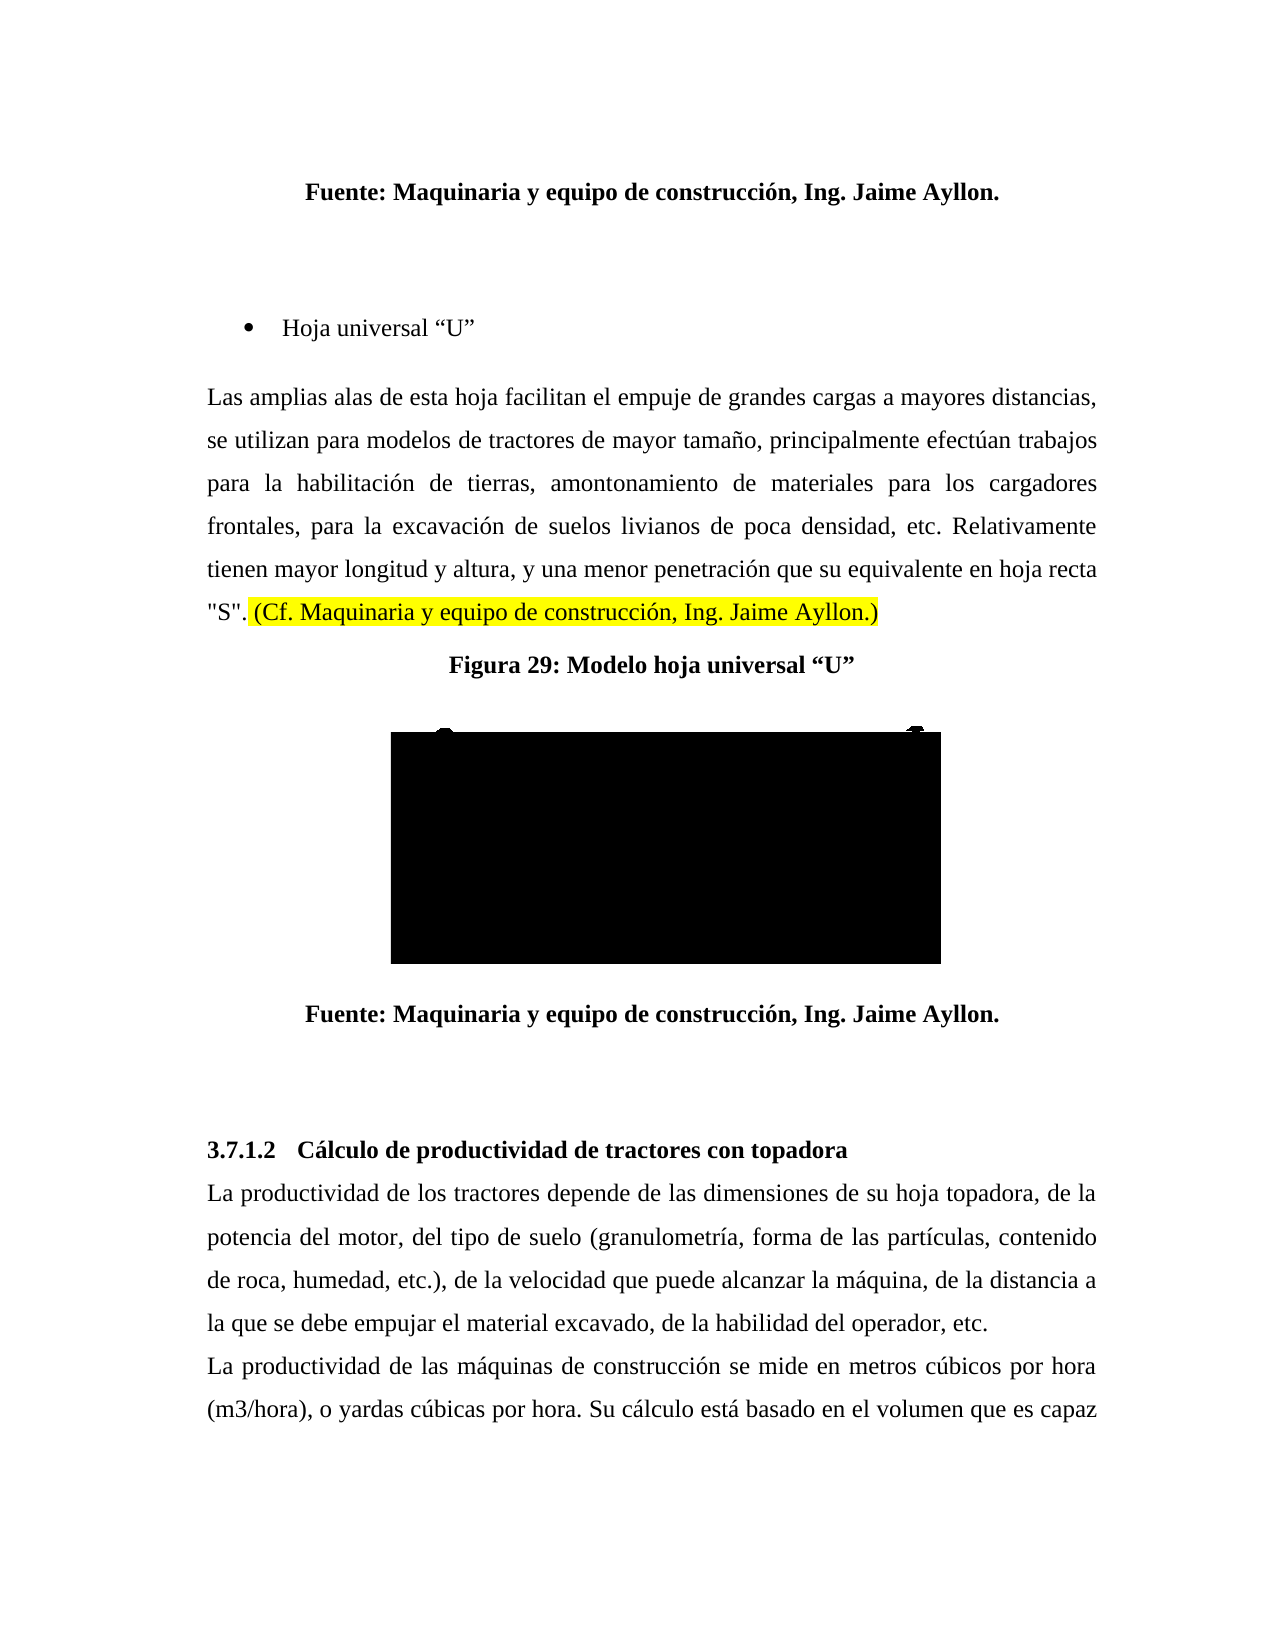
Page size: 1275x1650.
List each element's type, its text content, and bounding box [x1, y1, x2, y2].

picture [390, 726, 941, 964]
subtitle Cálculo de productividad de tractores con topadora [207, 1135, 1098, 1164]
text Fuente: Maquinaria y equipo de construcción, Ing. Jaime Ayllon. [207, 177, 1098, 206]
text La productividad de los tractores depende de las dimensiones de su hoja topadora, de la potencia del motor, del tipo de suelo (granulometría, forma de las partículas, contenido de roca, humedad, etc.), de la velocidad que puede alcanzar la máquina, de la distancia a la que se debe empujar el material excavado, de la habilidad del operador, etc. [207, 1178, 1098, 1337]
list Hoja universal “U” [244, 313, 1098, 342]
text Fuente: Maquinaria y equipo de construcción, Ing. Jaime Ayllon. [207, 999, 1098, 1028]
text Las amplias alas de esta hoja facilitan el empuje de grandes cargas a mayores distancias, se utilizan para modelos de tractores de mayor tamaño, principalmente efectúan trabajos para la habilitación de tierras, amontonamiento de materiales para los cargadores frontales, para la excavación de suelos livianos de poca densidad, etc. Relativamente tienen mayor longitud y altura, y una menor penetración que su equivalente en hoja recta "S". (Cf. Maquinaria y equipo de construcción, Ing. Jaime Ayllon.) [207, 382, 1098, 626]
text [207, 1351, 1098, 1423]
